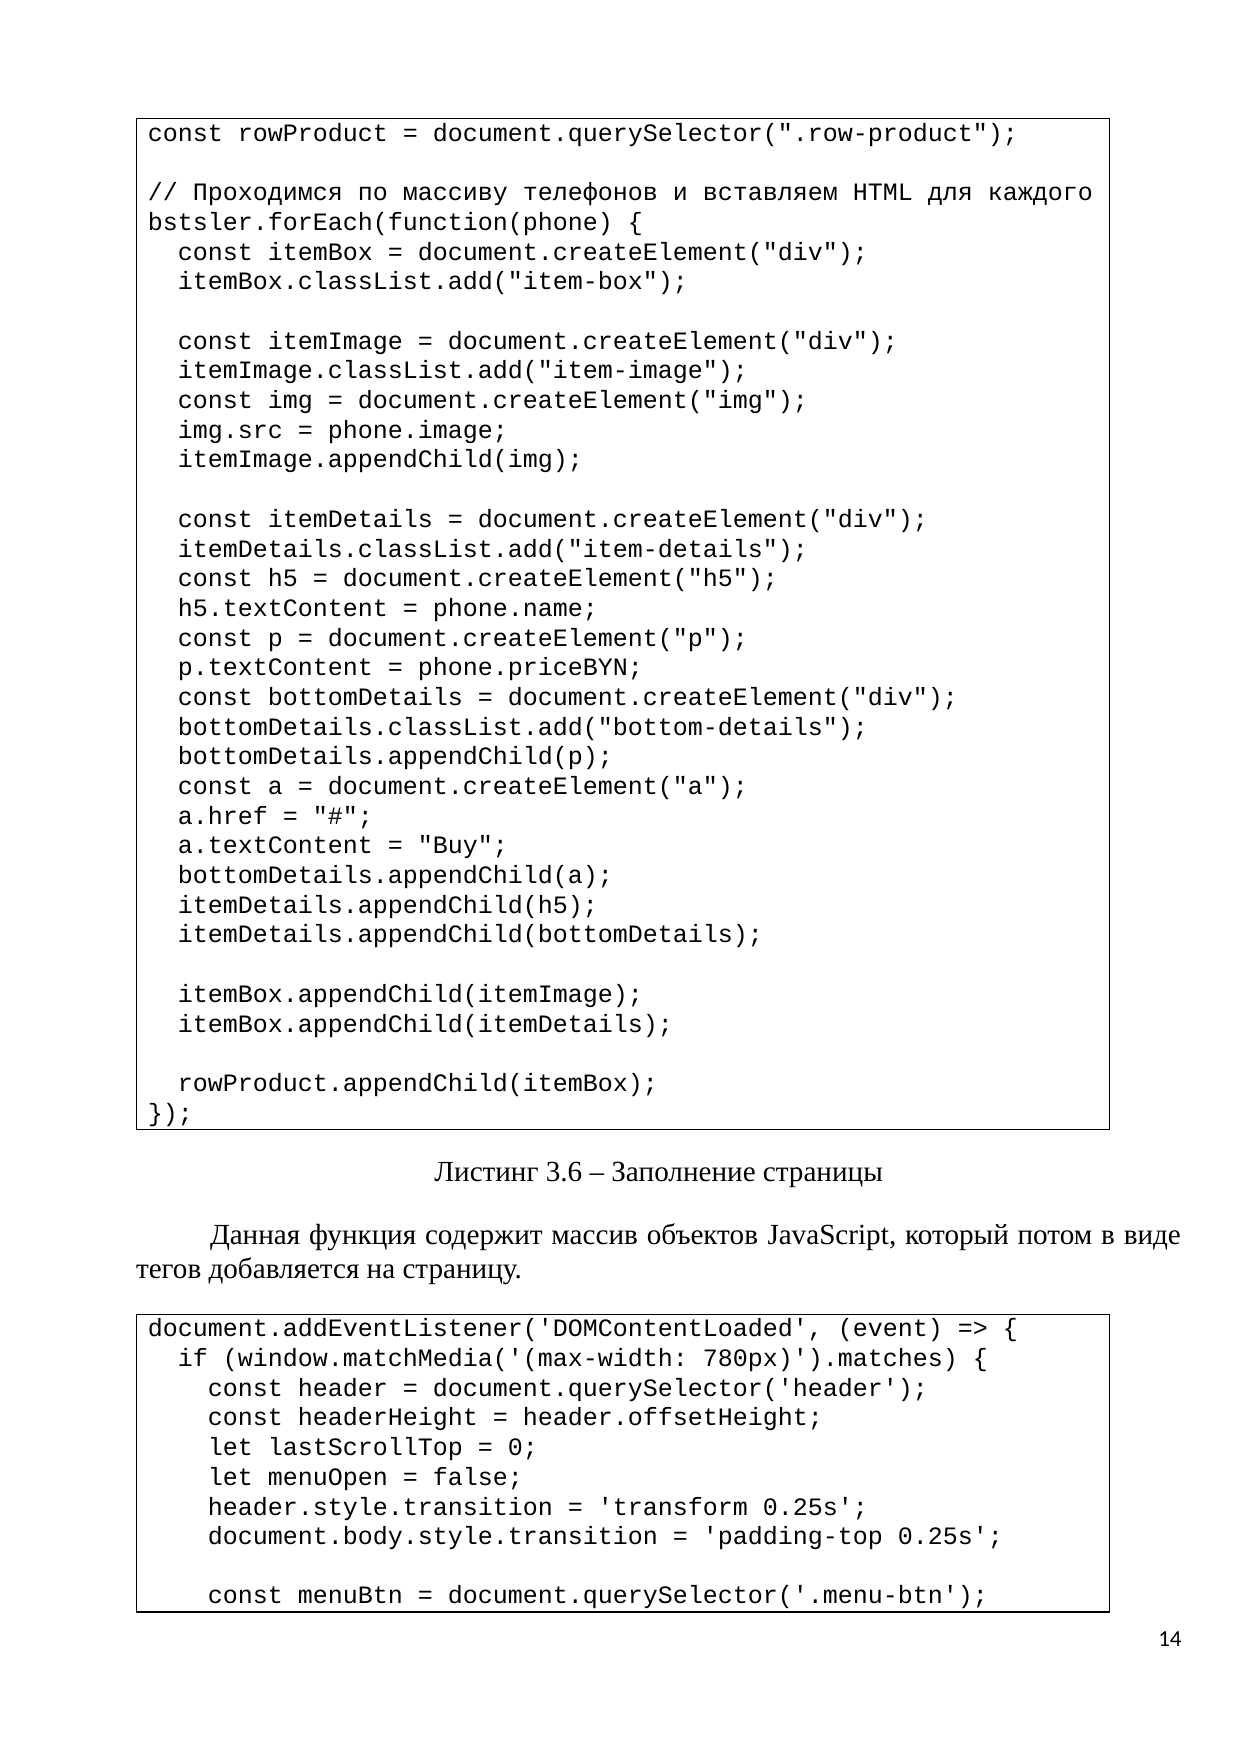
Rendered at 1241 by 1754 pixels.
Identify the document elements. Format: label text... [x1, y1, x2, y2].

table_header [137, 119, 1109, 1128]
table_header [137, 1315, 1109, 1611]
text Данная функция содержит массив объектов JavaScript, который потом в виде тегов добавляется на страницу. [136, 1217, 1181, 1284]
text Листинг 3.6 – Заполнение страницы [136, 1154, 1181, 1188]
